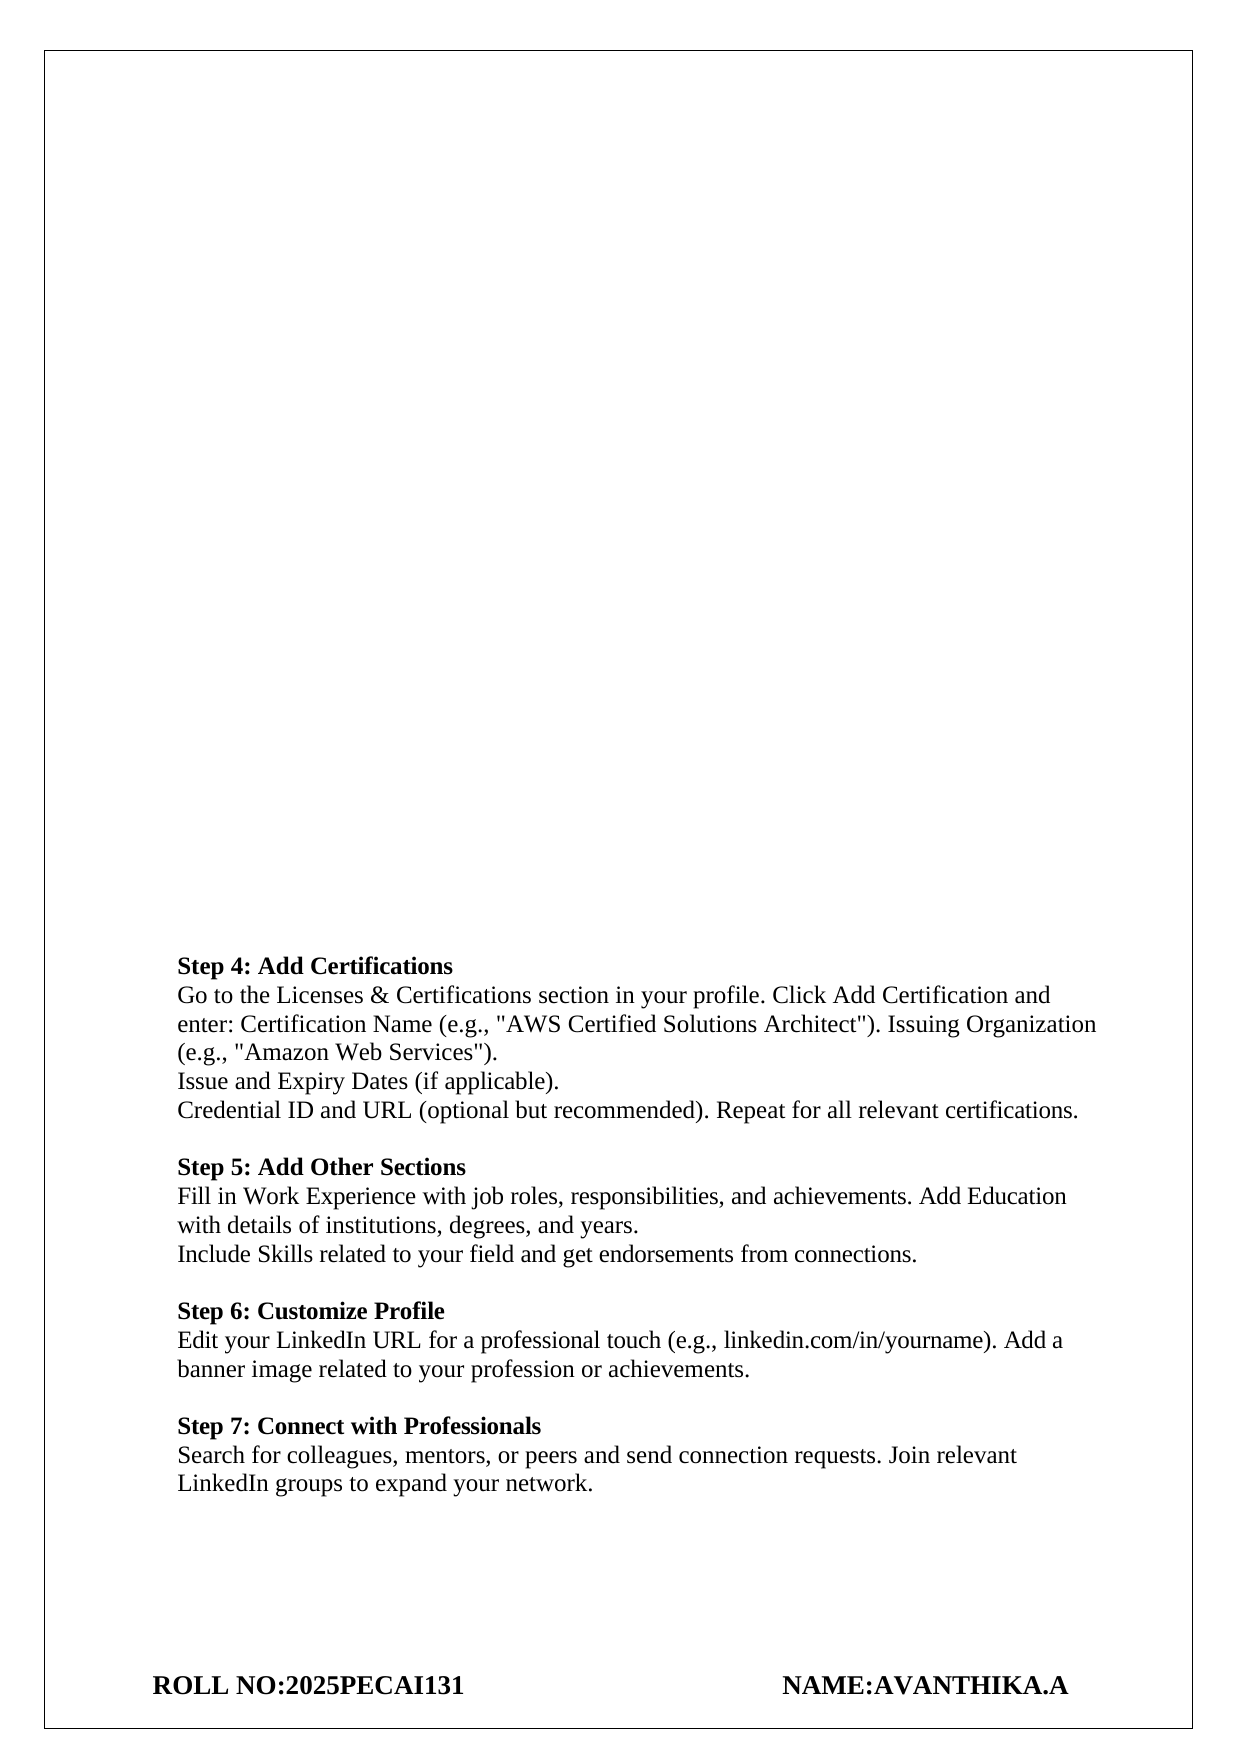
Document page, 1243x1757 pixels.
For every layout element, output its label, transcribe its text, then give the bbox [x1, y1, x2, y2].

text Fill in Work Experience with job roles, responsibilities, and achievements. Add Education with details of institutions, degrees, and years. [177, 1181, 1113, 1239]
subtitle Step 5: Add Other Sections [177, 1152, 1184, 1181]
text Issue and Expiry Dates (if applicable). [177, 1066, 1184, 1095]
subtitle Step 6: Customize Profile [177, 1296, 1184, 1325]
text Go to the Licenses & Certifications section in your profile. Click Add Certification and enter: Certification Name (e.g., "AWS Certified Solutions Architect"). Issuing Organization (e.g., "Amazon Web Services"). [177, 980, 1113, 1066]
subtitle Step 7: Connect with Professionals [177, 1411, 1184, 1440]
text Edit your LinkedIn URL for a professional touch (e.g., linkedin.com/in/yourname). Add a banner image related to your profession or achievements. [177, 1325, 1113, 1382]
subtitle Step 4: Add Certifications [177, 951, 1184, 980]
text Credential ID and URL (optional but recommended). Repeat for all relevant certifications. [177, 1095, 1184, 1124]
text Search for colleagues, mentors, or peers and send connection requests. Join relevant LinkedIn groups to expand your network. [177, 1440, 1098, 1497]
text Include Skills related to your field and get endorsements from connections. [177, 1239, 1184, 1267]
